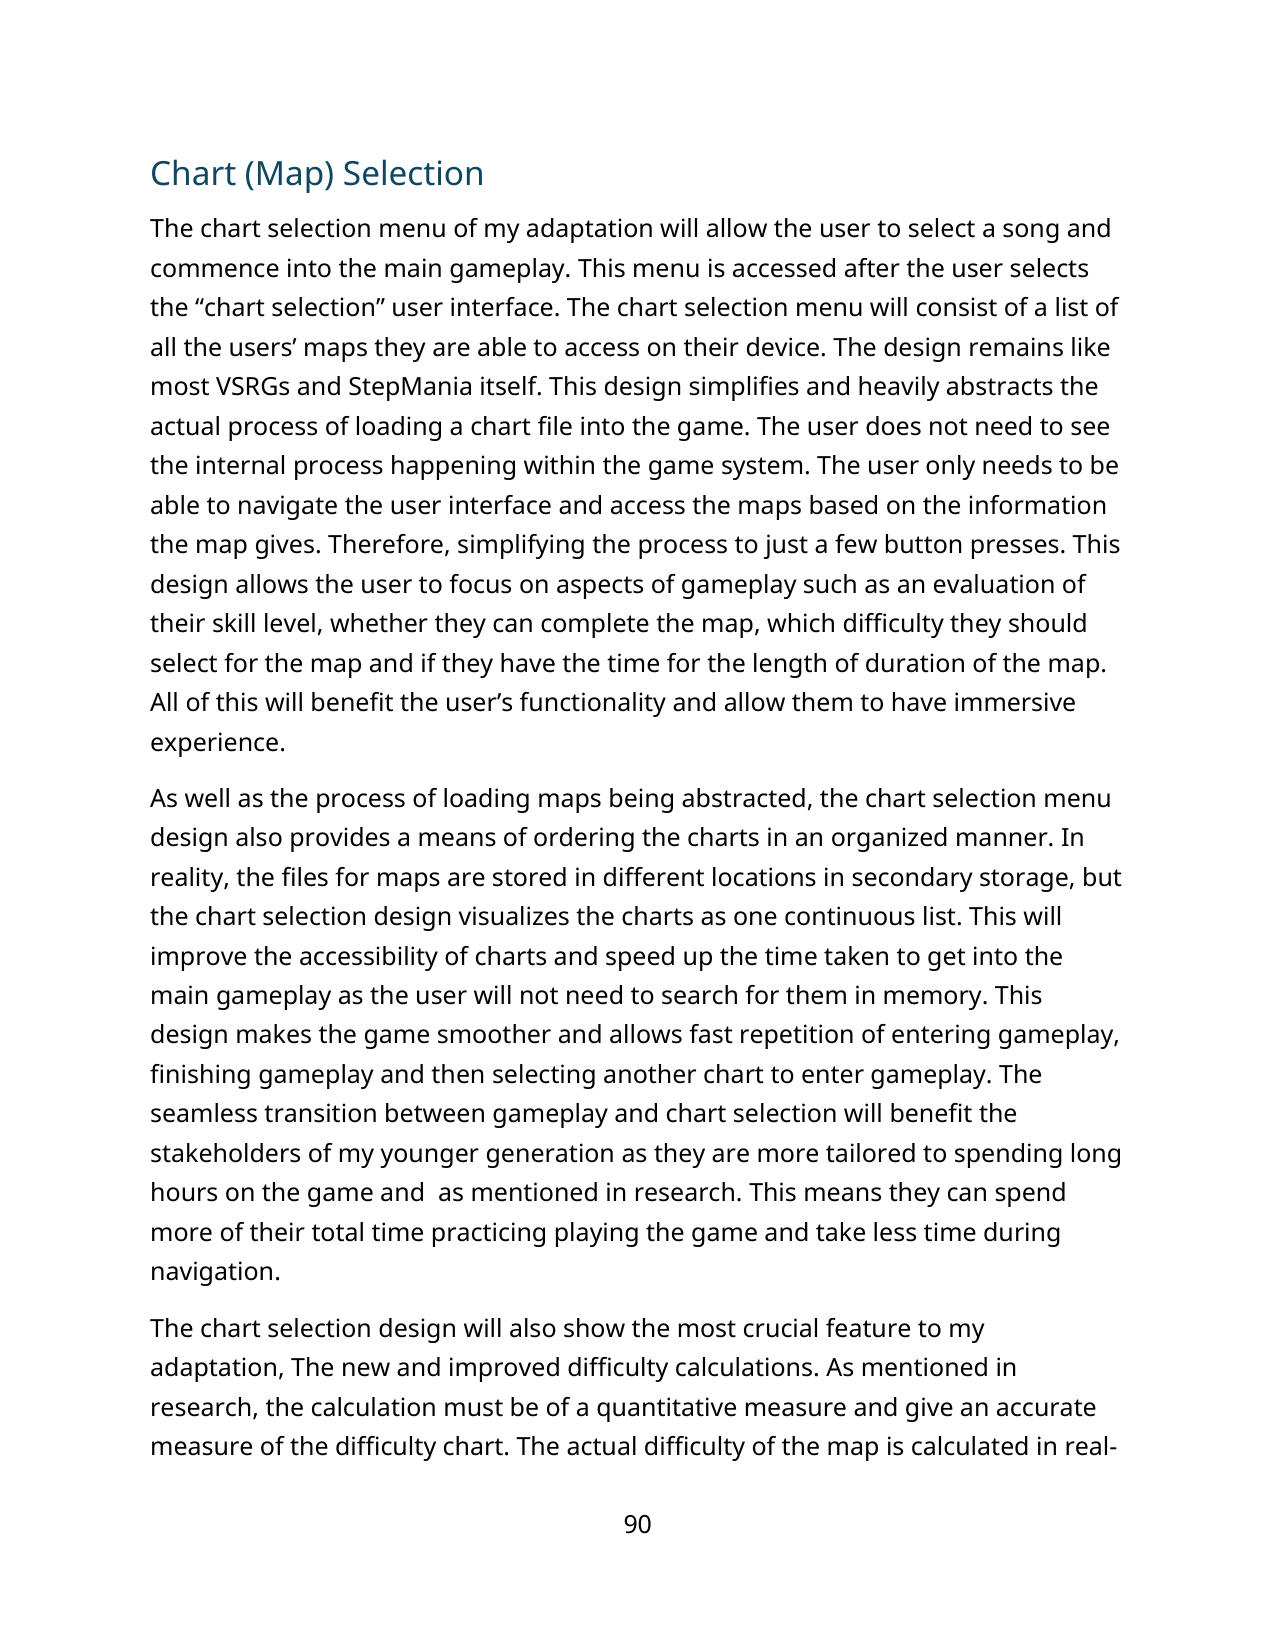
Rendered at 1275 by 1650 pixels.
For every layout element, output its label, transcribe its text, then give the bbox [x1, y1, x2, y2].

text As well as the process of loading maps being abstracted, the chart selection menu design also provides a means of ordering the charts in an organized manner. In reality, the files for maps are stored in different locations in secondary storage, but the chart selection design visualizes the charts as one continuous list. This will improve the accessibility of charts and speed up the time taken to get into the main gameplay as the user will not need to search for them in memory. This design makes the game smoother and allows fast repetition of entering gameplay, finishing gameplay and then selecting another chart to enter gameplay. The seamless transition between gameplay and chart selection will benefit the stakeholders of my younger generation as they are more tailored to spending long hours on the game and as mentioned in research. This means they can spend more of their total time practicing playing the game and take less time during navigation. [150, 780, 1125, 1288]
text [150, 1310, 1125, 1463]
subtitle Chart (Map) Selection [150, 150, 1125, 195]
text The chart selection menu of my adaptation will allow the user to select a song and commence into the main gameplay. This menu is accessed after the user selects the “chart selection” user interface. The chart selection menu will consist of a list of all the users’ maps they are able to access on their device. The design remains like most VSRGs and StepMania itself. This design simplifies and heavily abstracts the actual process of loading a chart file into the game. The user does not need to see the internal process happening within the game system. The user only needs to be able to navigate the user interface and access the maps based on the information the map gives. Therefore, simplifying the process to just a few button presses. This design allows the user to focus on aspects of gameplay such as an evaluation of their skill level, whether they can complete the map, which difficulty they should select for the map and if they have the time for the length of duration of the map. All of this will benefit the user’s functionality and allow them to have immersive experience. [150, 211, 1125, 758]
